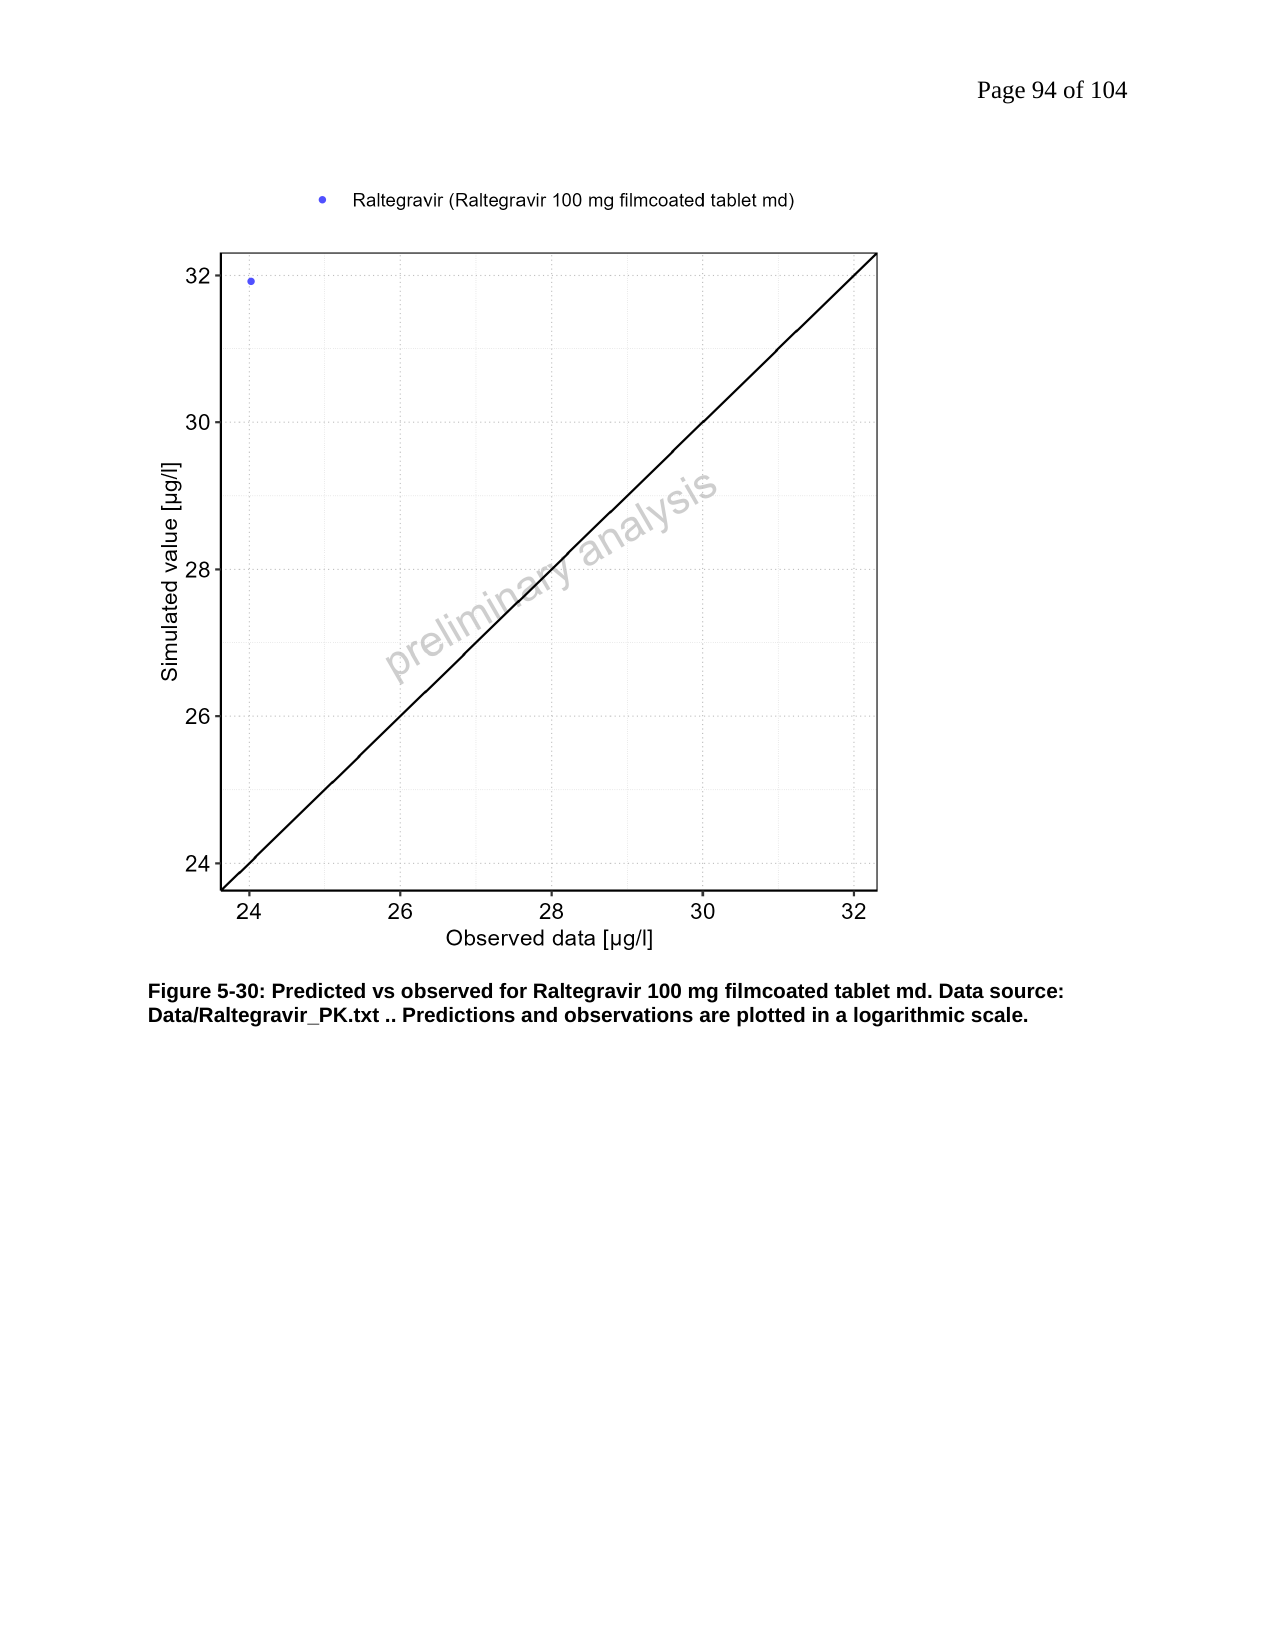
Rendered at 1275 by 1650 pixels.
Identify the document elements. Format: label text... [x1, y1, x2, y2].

picture [147, 147, 889, 959]
text Figure 5-30: Predicted vs observed for Raltegravir 100 mg filmcoated tablet md. Data source: Data/Raltegravir_PK.txt .. Predictions and observations are plotted in a logarithmic scale. [148, 979, 1127, 1027]
